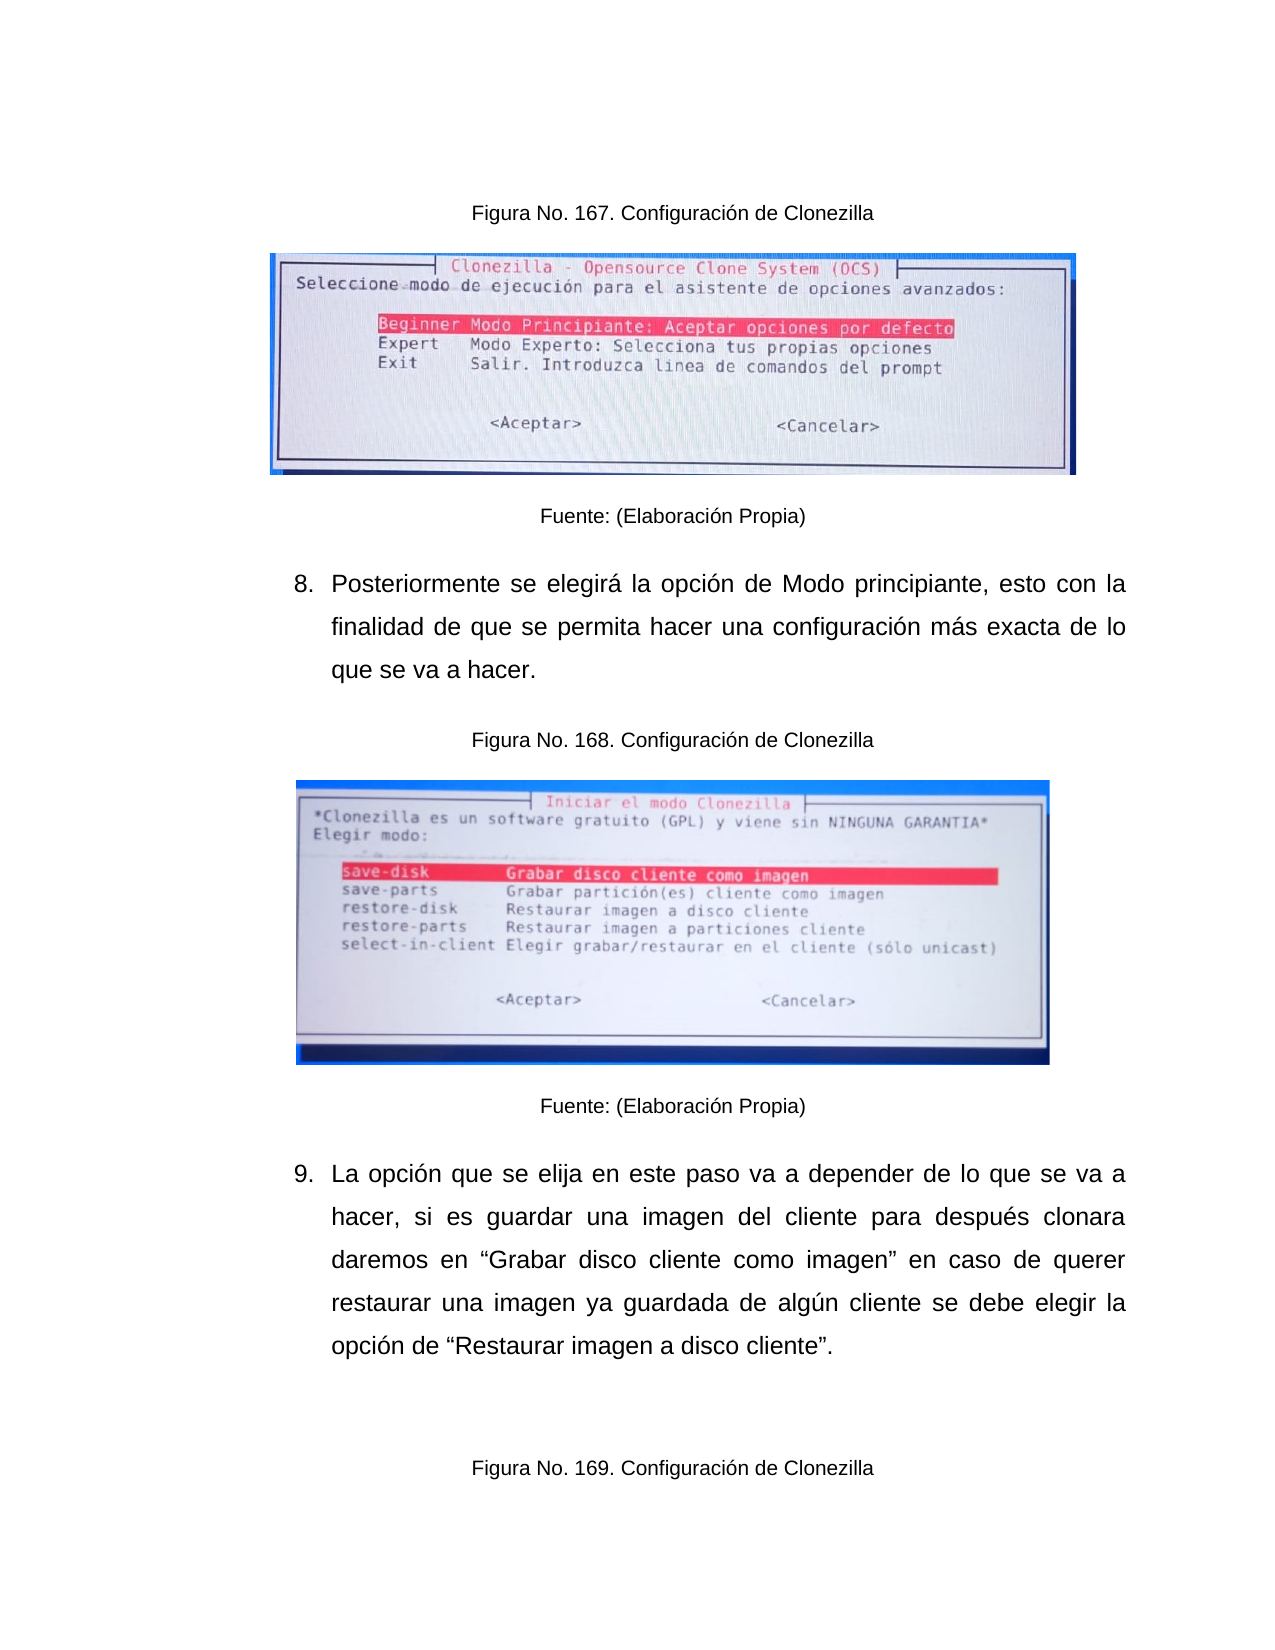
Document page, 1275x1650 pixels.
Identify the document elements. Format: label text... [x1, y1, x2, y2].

text Figura No. 167. Configuración de Clonezilla [218, 200, 1127, 224]
text Figura No. 168. Configuración de Clonezilla [218, 728, 1127, 752]
text Figura No. 169. Configuración de Clonezilla [218, 1456, 1127, 1480]
text Fuente: (Elaboración Propia) [218, 504, 1127, 528]
text Fuente: (Elaboración Propia) [218, 1094, 1127, 1118]
picture [296, 780, 1050, 1065]
list Posteriormente se elegirá la opción de Modo principiante, esto con la finalidad de que se permita hacer una configuración más exacta de lo que se va a hacer. [293, 569, 1127, 684]
picture [269, 253, 1077, 475]
list La opción que se elija en este paso va a depender de lo que se va a hacer, si es guardar una imagen del cliente para después clonara daremos en “Grabar disco cliente como imagen” en caso de querer restaurar una imagen ya guardada de algún cliente se debe elegir la opción de “Restaurar imagen a disco cliente”. [293, 1159, 1127, 1360]
